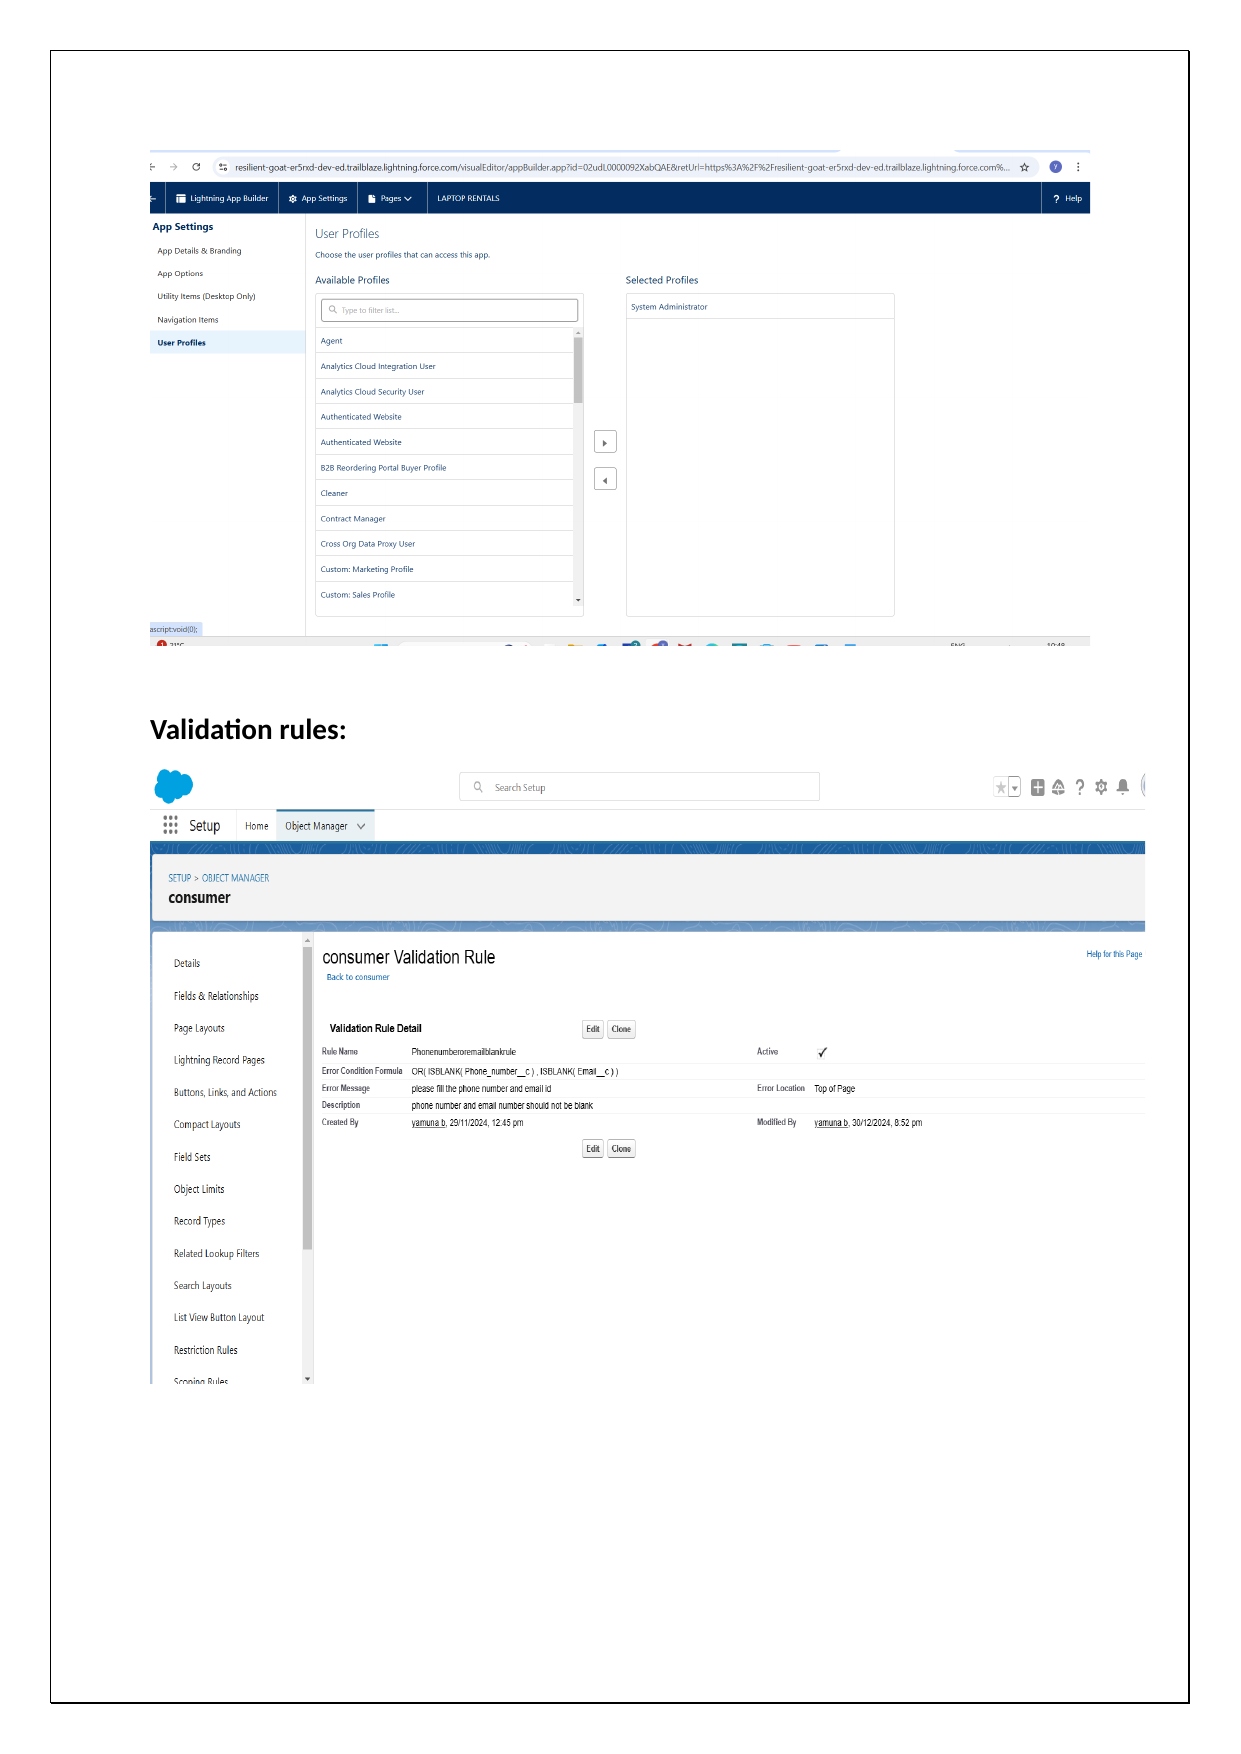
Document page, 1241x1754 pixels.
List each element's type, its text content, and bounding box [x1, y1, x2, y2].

picture [150, 766, 1146, 1384]
text Validation rules: [150, 711, 1089, 747]
picture [150, 150, 1091, 646]
